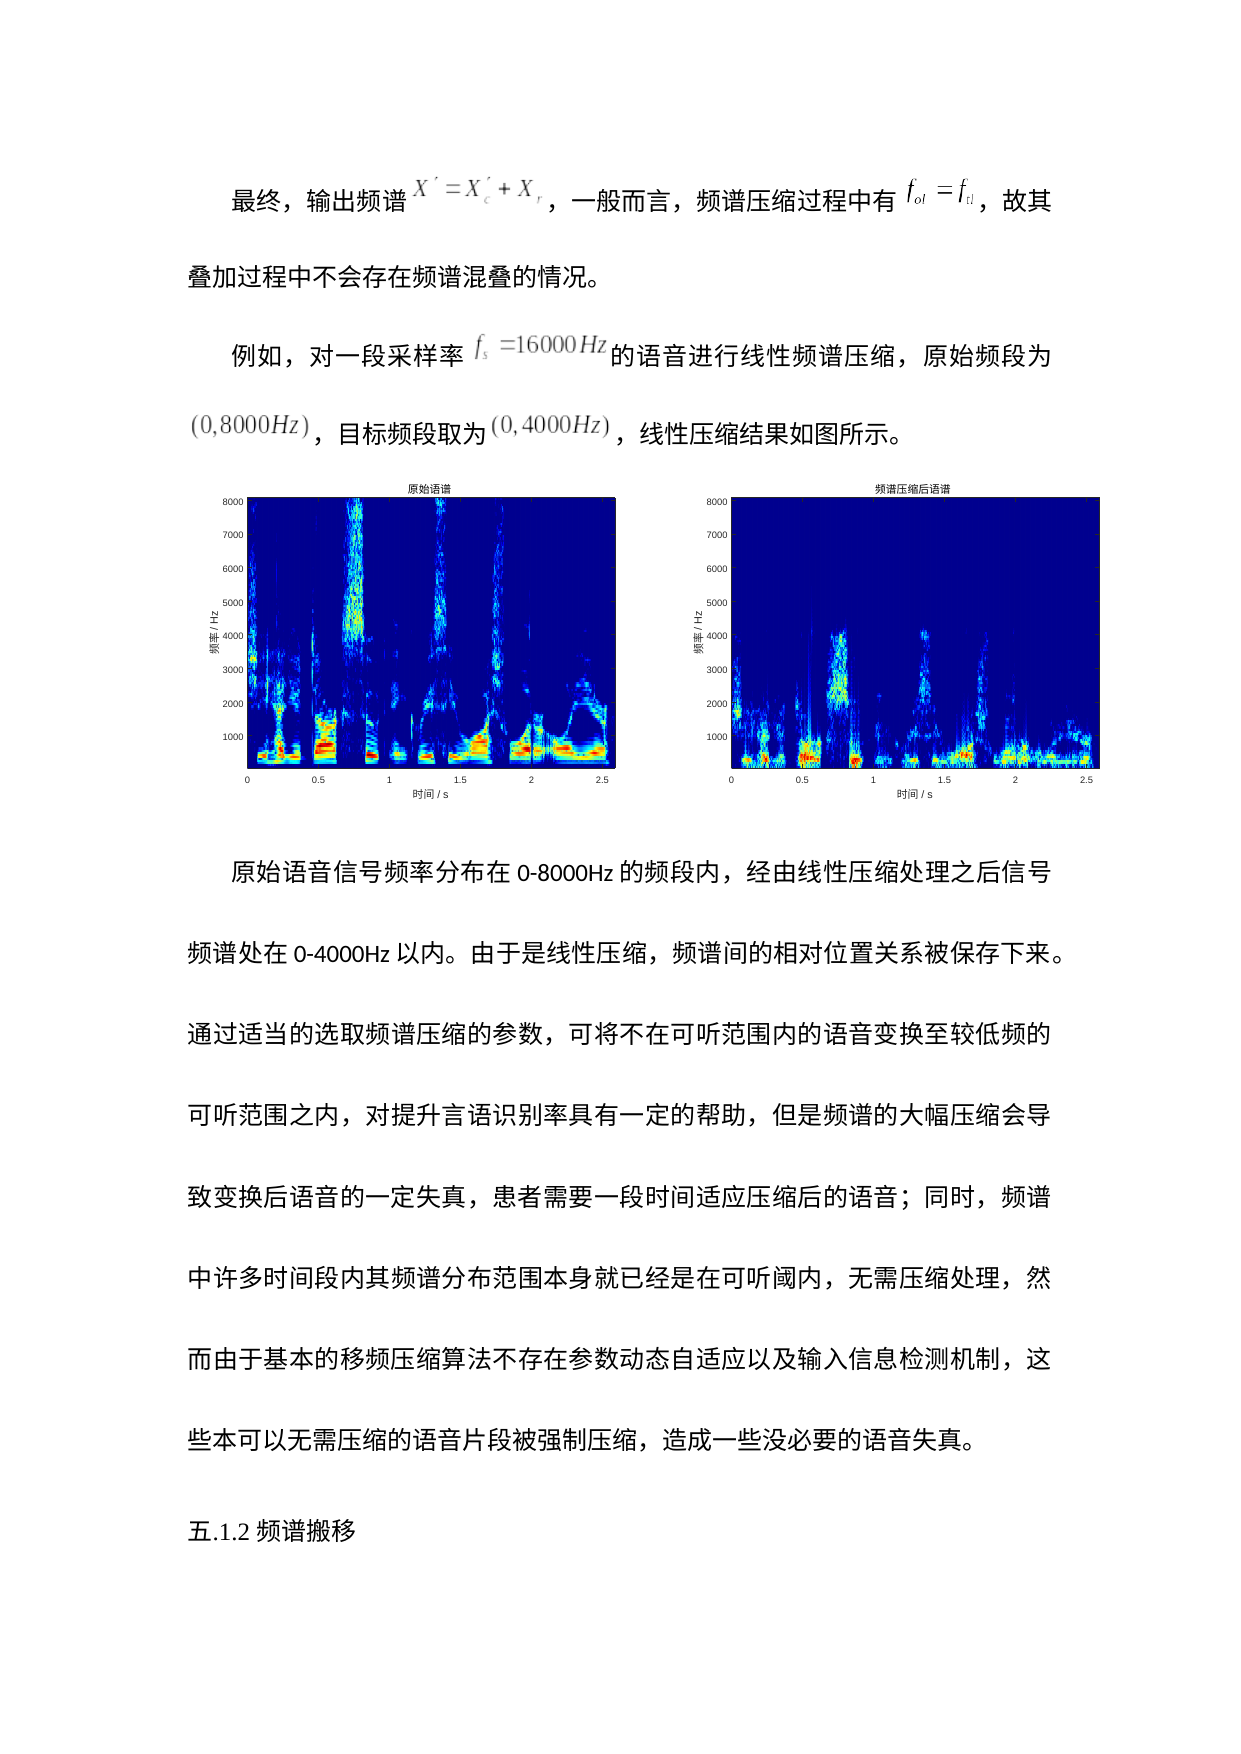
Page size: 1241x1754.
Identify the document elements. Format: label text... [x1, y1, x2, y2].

list 频谱搬移 [187, 1497, 1053, 1562]
text 例如，对一段采样率的语音进行线性频谱压缩，原始频段为，目标频段取为，线性压缩结果如图所示。 [187, 317, 1053, 463]
text 原始语音信号频率分布在0-8000Hz的频段内，经由线性压缩处理之后信号频谱处在0-4000Hz以内。由于是线性压缩，频谱间的相对位置关系被保存下来。通过适当的选取频谱压缩的参数，可将不在可听范围内的语音变换至较低频的可听范围之内，对提升言语识别率具有一定的帮助，但是频谱的大幅压缩会导致变换后语音的一定失真，患者需要一段时间适应压缩后的语音；同时，频谱中许多时间段内其频谱分布范围本身就已经是在可听阈内，无需压缩处理，然而由于基本的移频压缩算法不存在参数动态自适应以及输入信息检测机制，这些本可以无需压缩的语音片段被强制压缩，造成一些没必要的语音失真。 [187, 838, 1053, 1471]
text 最终，输出频谱，一般而言，频谱压缩过程中有，故其叠加过程中不会存在频谱混叠的情况。 [187, 162, 1053, 308]
